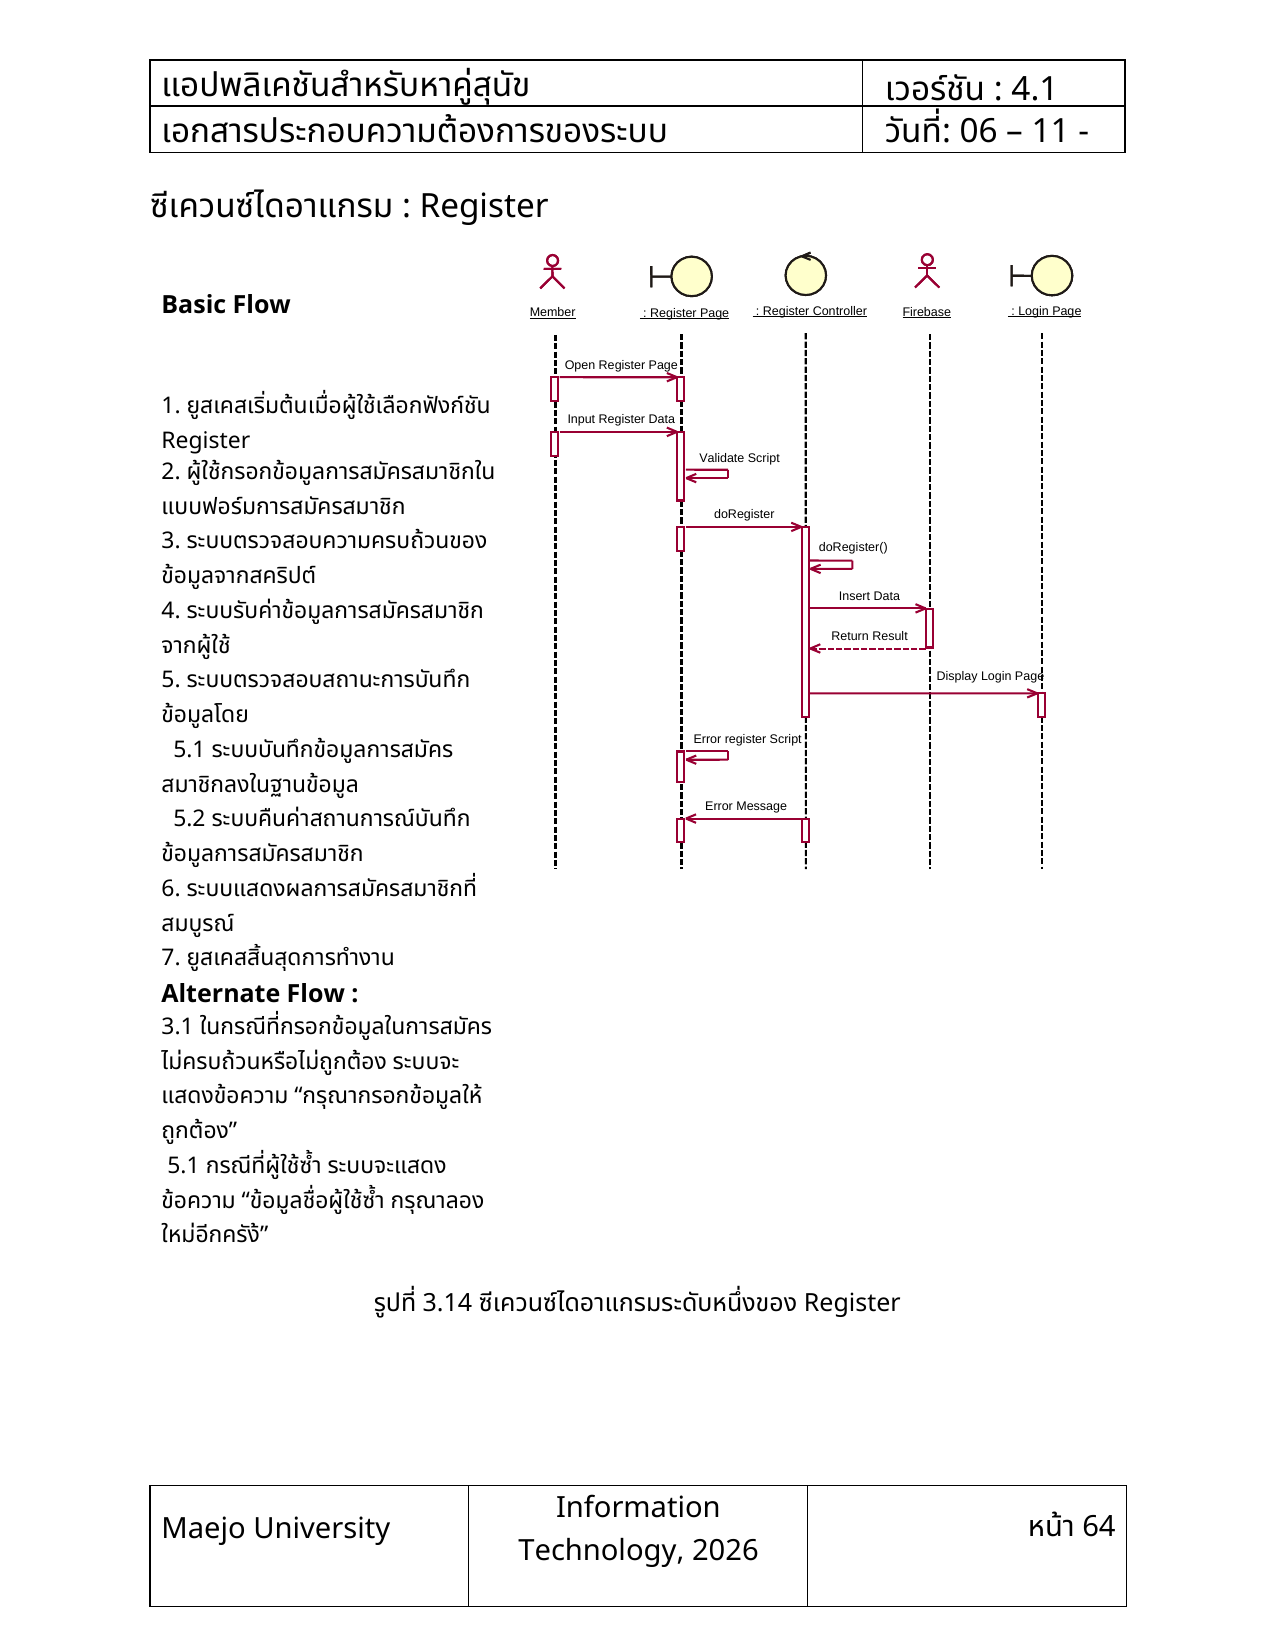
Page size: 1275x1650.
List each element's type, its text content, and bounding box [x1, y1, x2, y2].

table_header รูปที่ 3.14 ซีเควนซ์ไดอาแกรมระดับหนึ่งของ Register [150, 1253, 1124, 1322]
table_header Basic Flow 1. ยูสเคสเริ่มต้นเมื่อผู้ใช้เลือกฟังก์ชัน Register 2. ผู้ใช้กรอกข้อมูลการสมัครสมาชิกในแบบฟอร์มการสมัครสมาชิก 3. ระบบตรวจสอบความครบถ้วนของข้อมูลจากสคริปต์ 4. ระบบรับค่าข้อมูลการสมัครสมาชิกจากผู้ใช้ 5. ระบบตรวจสอบสถานะการบันทึกข้อมูลโดย 5.1 ระบบบันทึกข้อมูลการสมัครสมาชิกลงในฐานข้อมูล 5.2 ระบบคืนค่าสถานการณ์บันทึกข้อมูลการสมัครสมาชิก 6. ระบบแสดงผลการสมัครสมาชิกที่สมบูรณ์ 7. ยูสเคสสิ้นสุดการทำงาน Alternate Flow : 3.1 ในกรณีที่กรอกข้อมูลในการสมัครไม่ครบถ้วนหรือไม่ถูกต้อง ระบบจะแสดงข้อความ “กรุณากรอกข้อมูลให้ถูกต้อง” 5.1 กรณีที่ผู้ใช้ซ้ำ ระบบจะแสดงข้อความ “ข้อมูลชื่อผู้ใช้ซ้ำ กรุณาลองใหม่อีกครัง้” [150, 253, 518, 1253]
table_header [519, 253, 1094, 1253]
text ซีเควนซ์ไดอาแกรม : Register [150, 181, 1125, 232]
